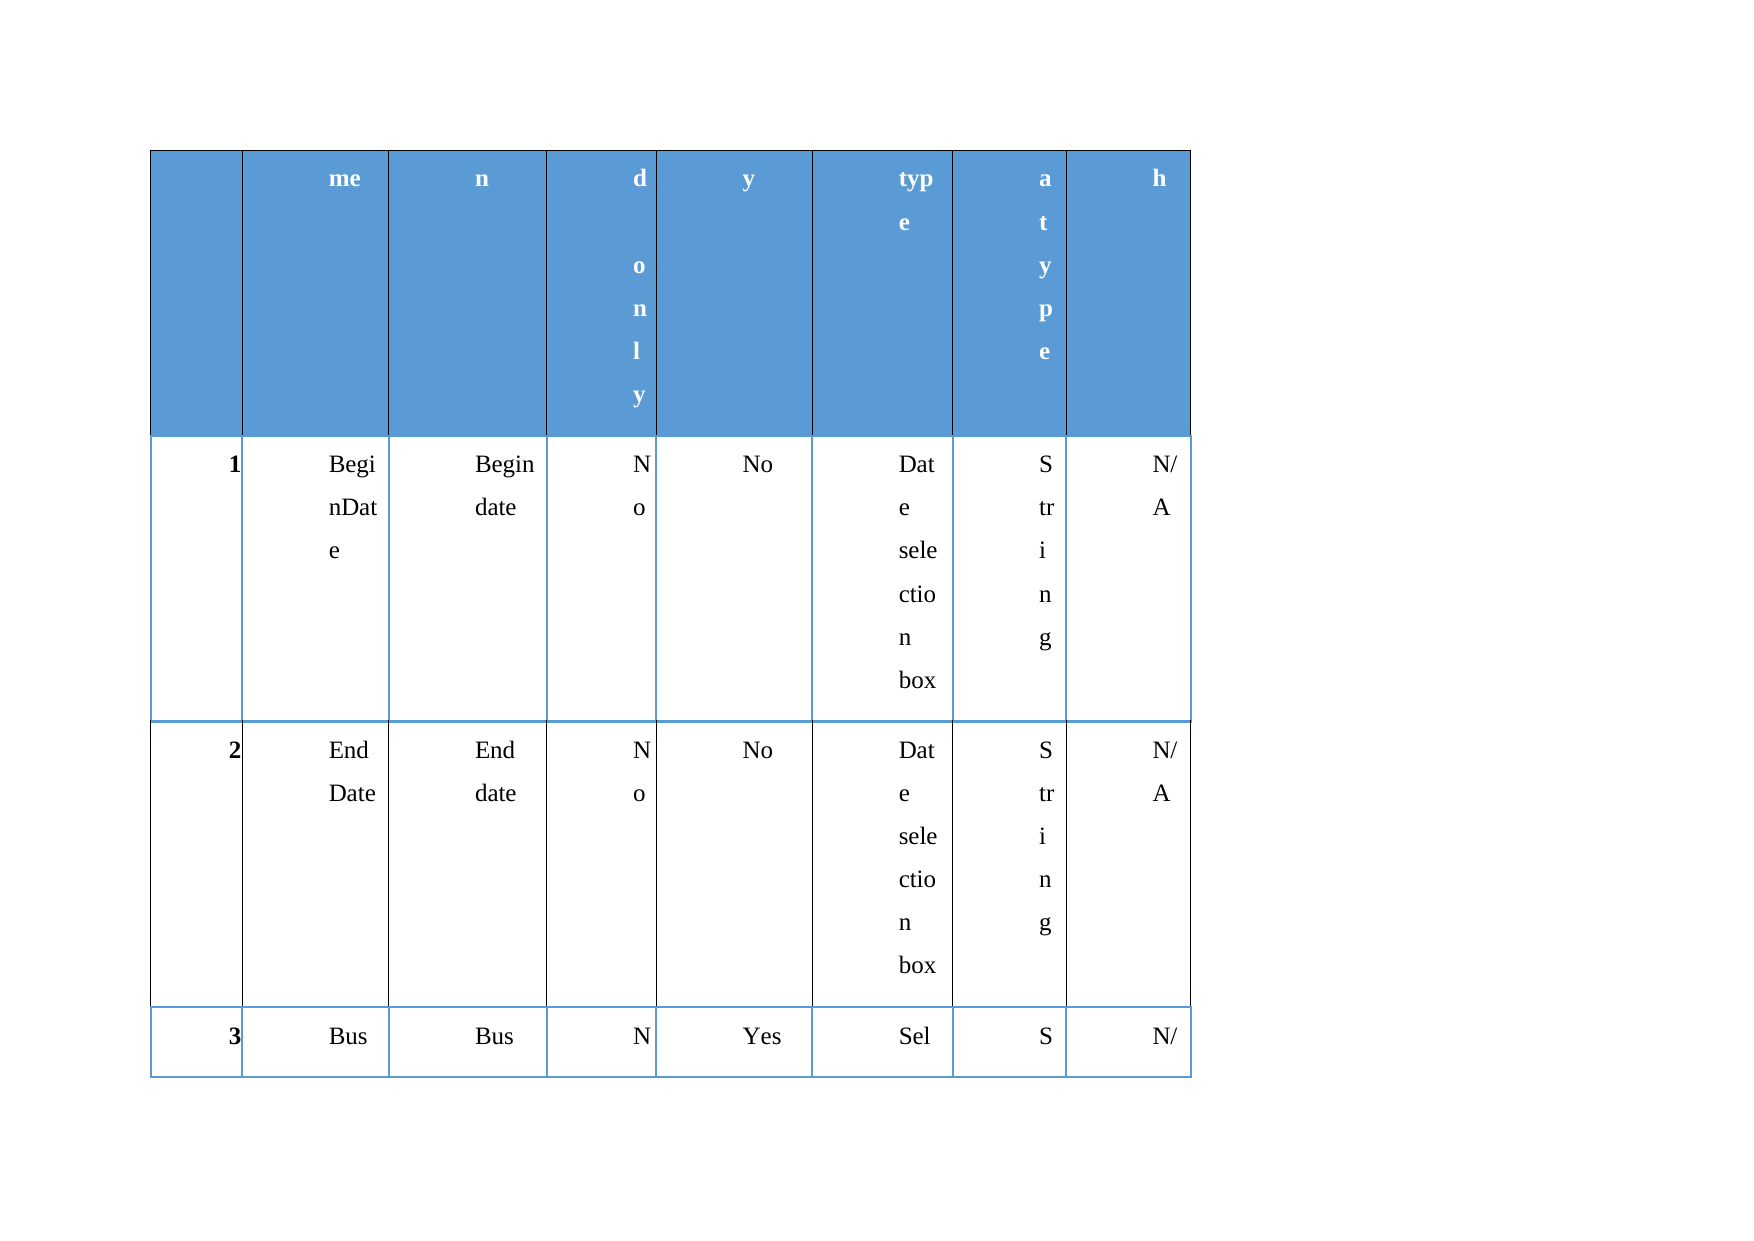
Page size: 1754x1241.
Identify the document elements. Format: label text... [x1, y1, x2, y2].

table_cell String [954, 437, 1065, 720]
table_header Field Name [243, 151, 388, 435]
table_cell Begin date [390, 437, 546, 720]
table_cell String [953, 723, 1066, 1006]
table_cell N/A [1067, 723, 1190, 1006]
table_cell Date selection box [813, 723, 952, 1006]
table_cell Date selection box [813, 437, 952, 720]
table_cell Bus route [390, 1008, 546, 1076]
table_header Read only [547, 151, 656, 435]
table_cell No [548, 1008, 655, 1076]
table_cell Selectbox [813, 1008, 952, 1076]
table_cell No [657, 437, 811, 720]
table_cell 2 [151, 723, 242, 1006]
table_header Description [389, 151, 546, 435]
table_cell 1 [152, 437, 241, 720]
table_header Length [1067, 151, 1190, 435]
table_cell String [954, 1008, 1065, 1076]
table_cell BeginDate [243, 437, 388, 720]
table_cell End date [389, 723, 546, 1006]
table_cell 3 [152, 1008, 241, 1076]
table_header No [151, 151, 242, 435]
table_header Control type [813, 151, 952, 435]
table_cell EndDate [243, 723, 388, 1006]
table_cell N/A [1067, 437, 1190, 720]
table_cell No [547, 723, 656, 1006]
table_cell No [657, 723, 812, 1006]
table_cell BusRoute [244, 1009, 387, 1075]
table_cell Yes [657, 1008, 811, 1076]
table_cell No [548, 437, 655, 720]
table_header Data type [953, 151, 1066, 435]
table_header Mandatory [657, 151, 812, 435]
table_cell N/A [1067, 1008, 1190, 1076]
